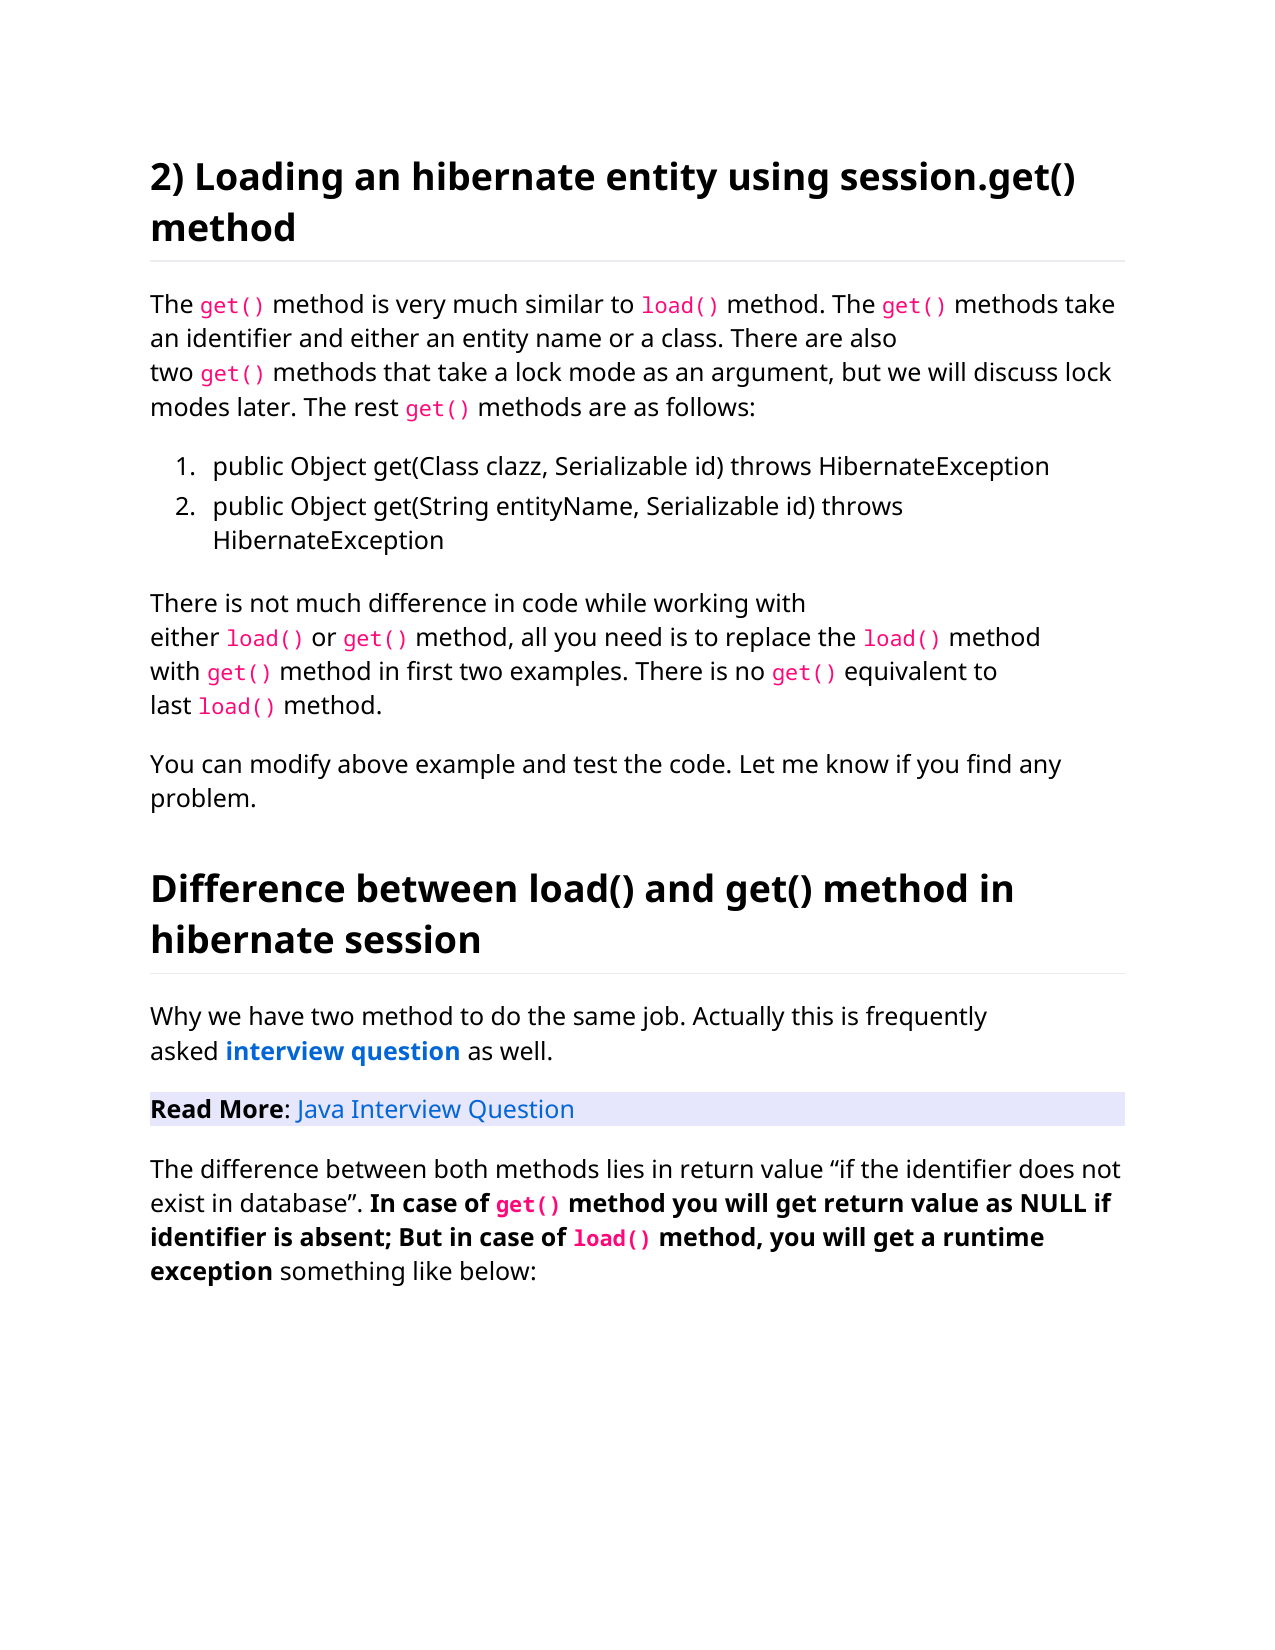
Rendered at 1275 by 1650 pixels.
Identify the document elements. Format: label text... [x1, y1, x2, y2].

text Difference between load() and get() method in hibernate session [150, 862, 1125, 973]
text Read More: Java Interview Question [150, 1092, 1125, 1126]
text 2) Loading an hibernate entity using session.get() method [150, 150, 1125, 260]
text Why we have two method to do the same job. Actually this is frequently asked interview question as well. [150, 999, 1125, 1067]
text There is not much difference in code while working with either load() or get() method, all you need is to replace the load() method with get() method in first two examples. There is no get() equivalent to last load() method. [150, 586, 1125, 722]
text The difference between both methods lies in return value “if the identifier does not exist in database”. In case of get() method you will get return value as NULL if identifier is absent; But in case of load() method, you will get a runtime exception something like below: [150, 1151, 1125, 1287]
list public Object get(String entityName, Serializable id) throws HibernateException [175, 488, 1125, 557]
list public Object get(Class clazz, Serializable id) throws HibernateException [175, 448, 1125, 482]
text You can modify above example and test the code. Let me know if you find any problem. [150, 747, 1125, 815]
text The get() method is very much similar to load() method. The get() methods take an identifier and either an entity name or a class. There are also two get() methods that take a lock mode as an argument, but we will discuss lock modes later. The rest get() methods are as follows: [150, 287, 1125, 423]
